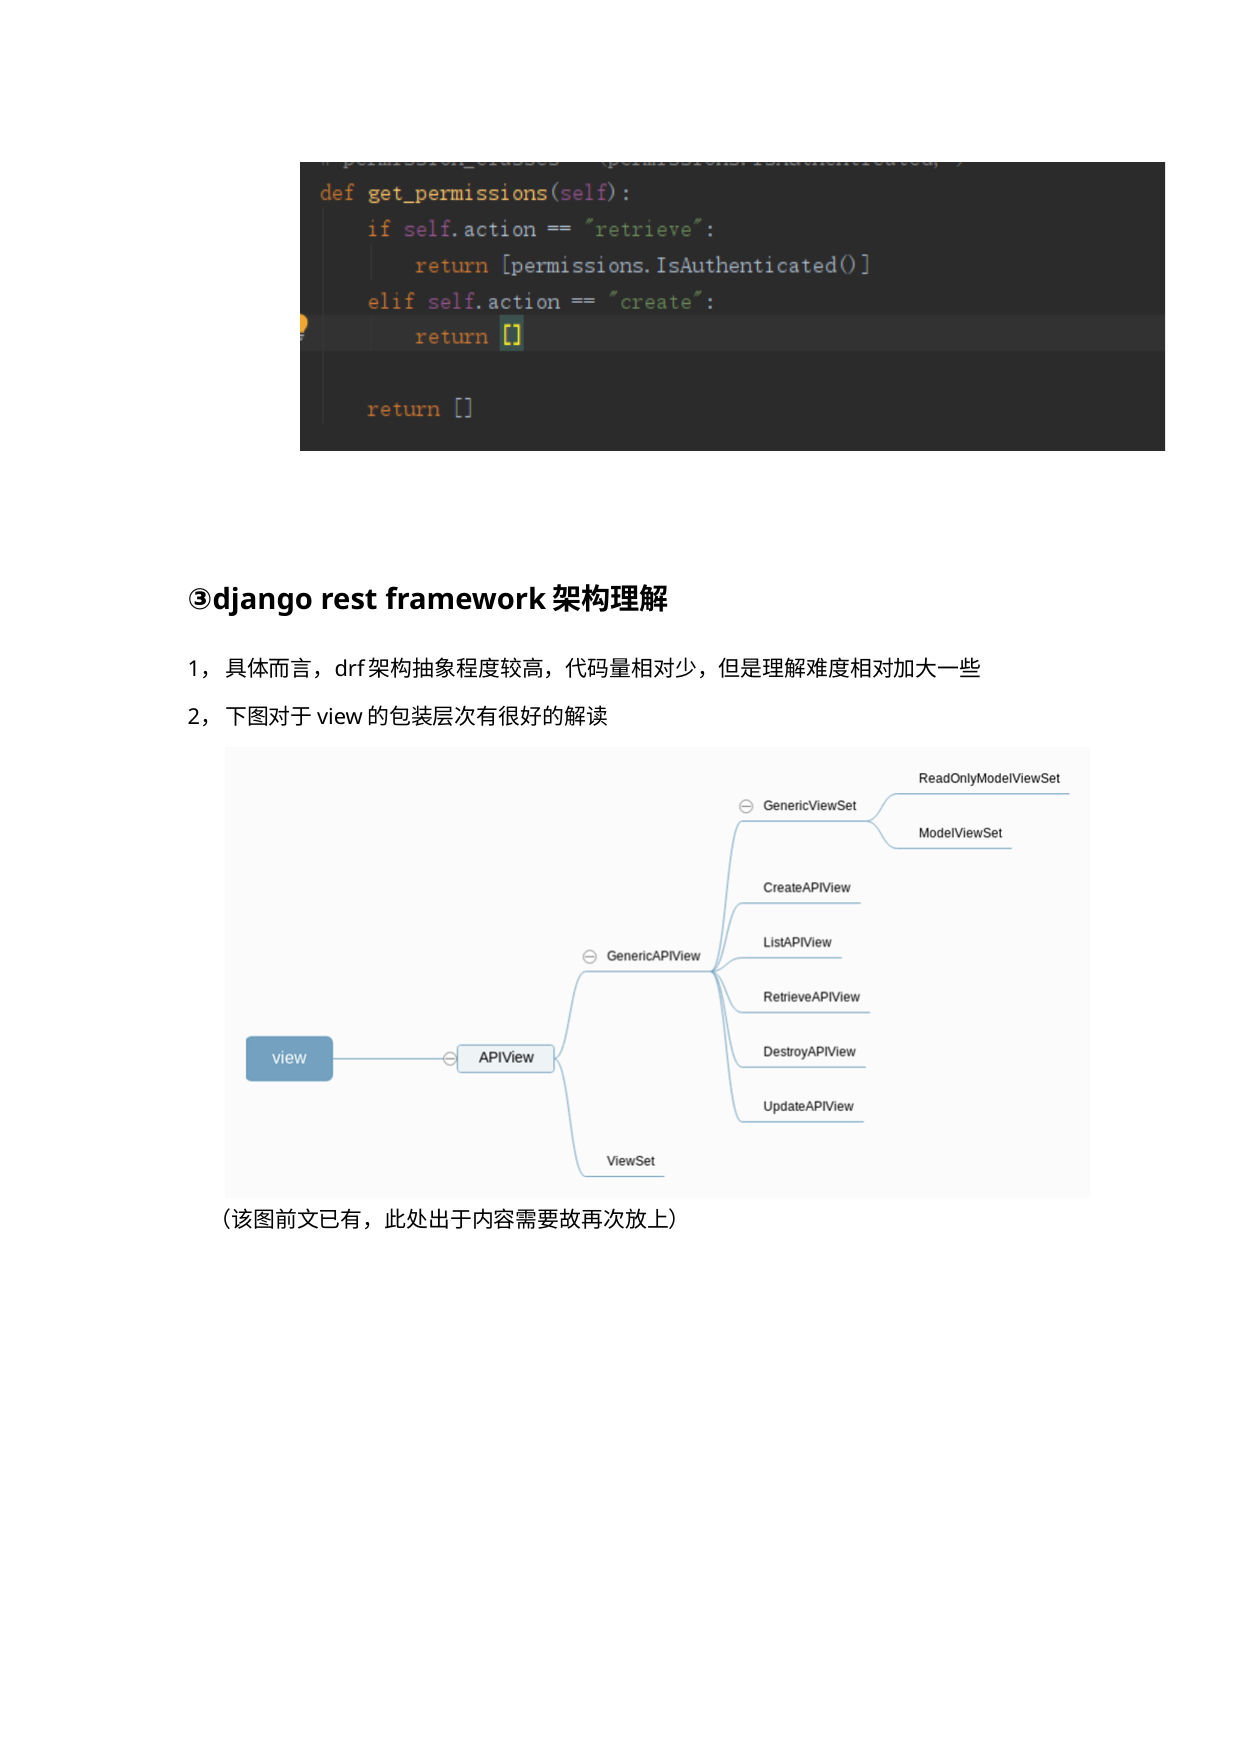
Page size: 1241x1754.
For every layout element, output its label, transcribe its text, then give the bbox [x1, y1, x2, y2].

text ③django rest framework架构理解 [187, 564, 1053, 629]
list 具体而言，drf架构抽象程度较高，代码量相对少，但是理解难度相对加大一些 [187, 650, 1053, 683]
list 下图对于view的包装层次有很好的解读 [187, 699, 1053, 731]
picture [225, 747, 1090, 1198]
text （该图前文已有，此处出于内容需要故再次放上） [187, 1202, 1053, 1234]
picture [300, 162, 1166, 451]
